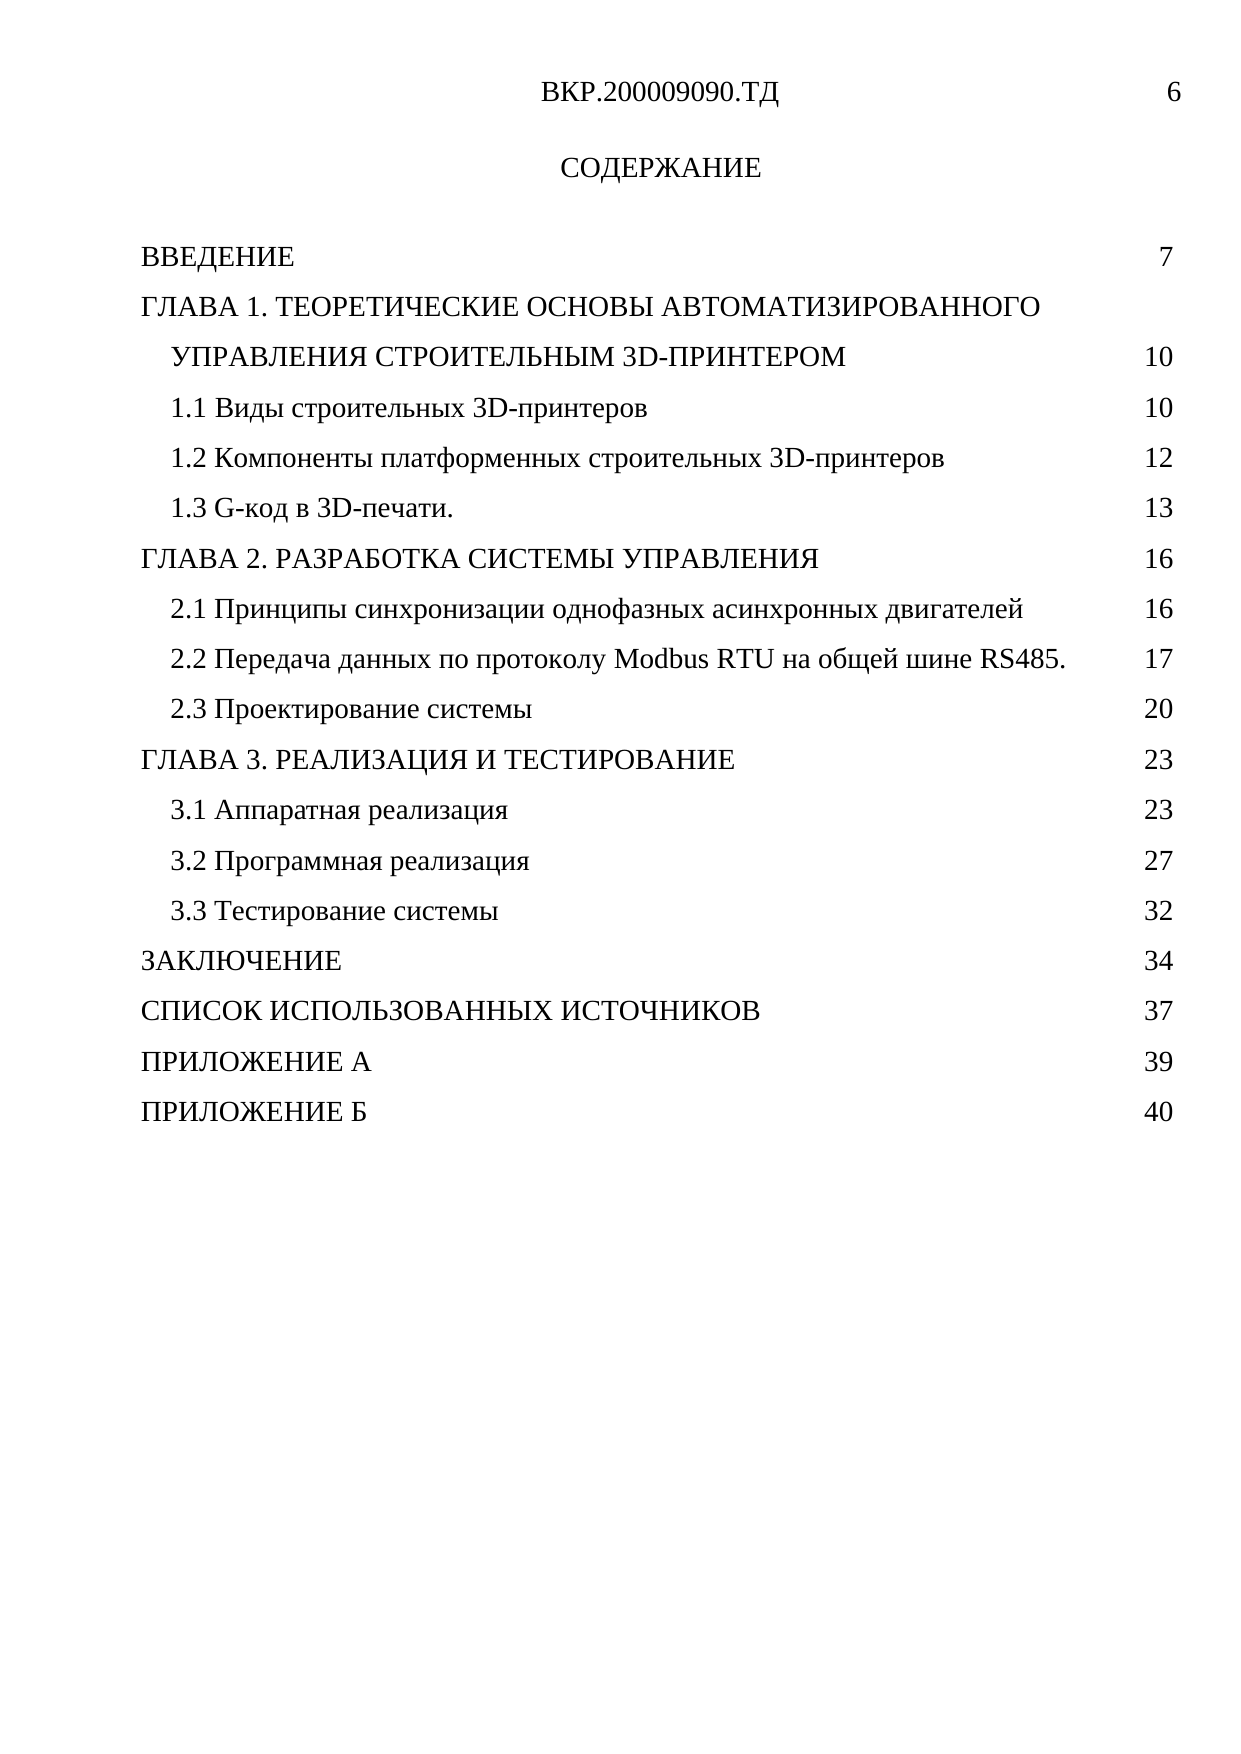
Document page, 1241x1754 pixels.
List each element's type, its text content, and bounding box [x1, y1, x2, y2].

text СОДЕРЖАНИЕ [141, 150, 1181, 183]
